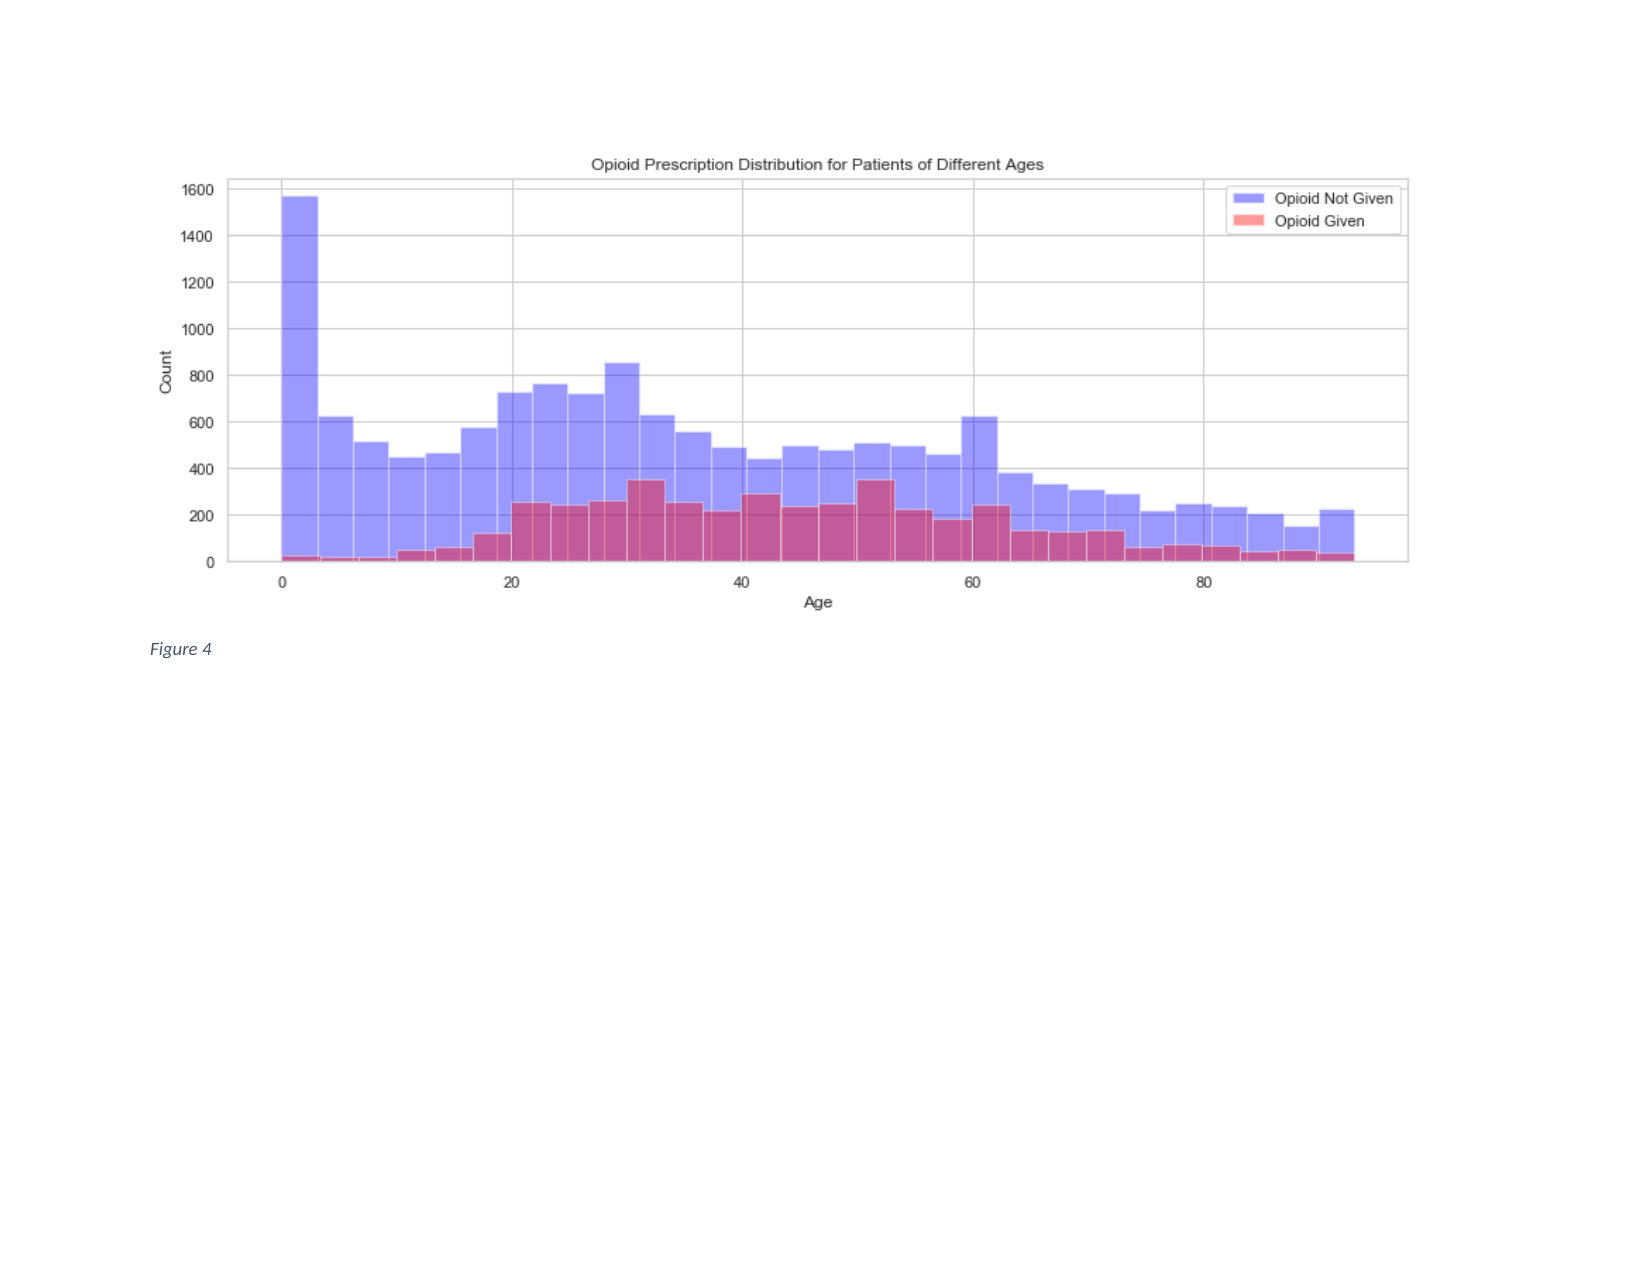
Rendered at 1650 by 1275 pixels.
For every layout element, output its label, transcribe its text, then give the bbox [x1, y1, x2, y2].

picture [150, 150, 1425, 619]
